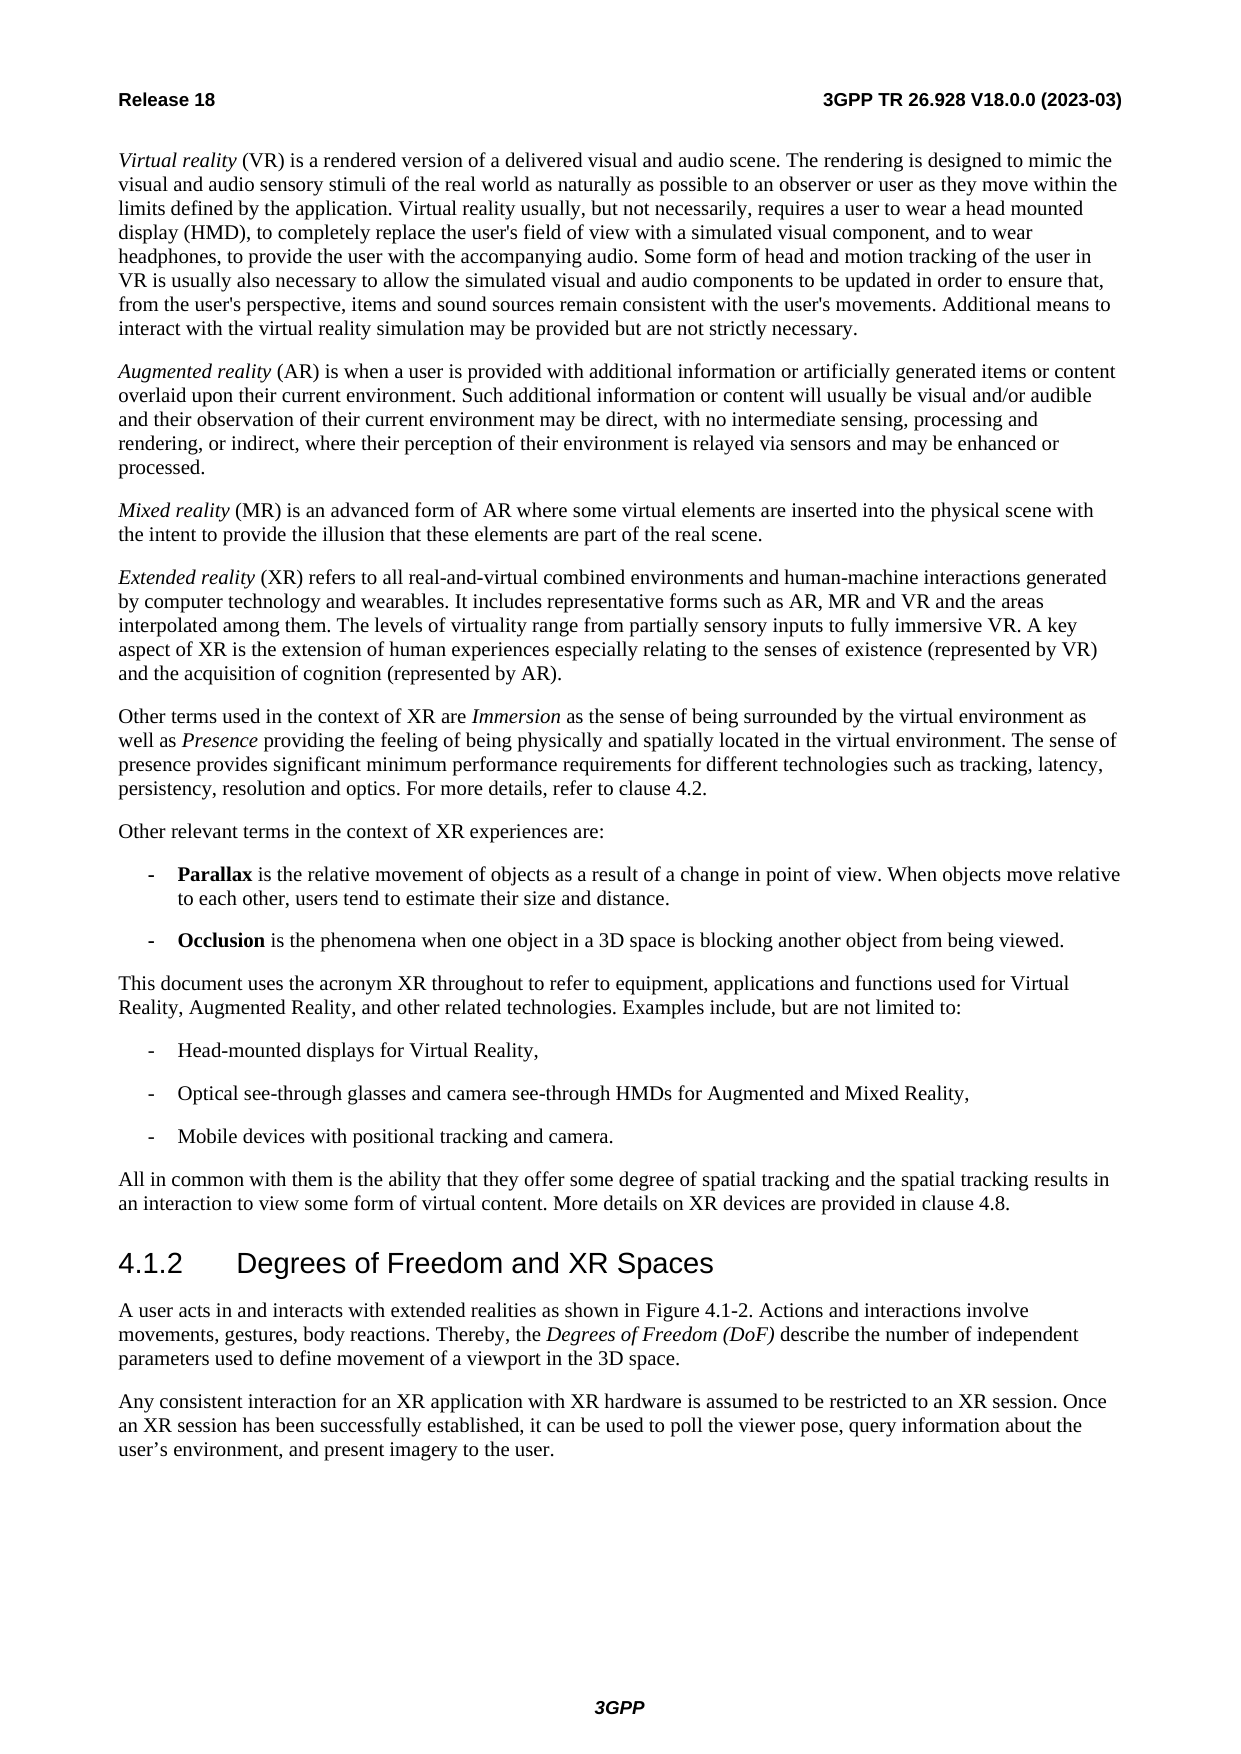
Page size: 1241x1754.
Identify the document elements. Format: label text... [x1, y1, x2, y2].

text Other relevant terms in the context of XR experiences are: [118, 819, 1122, 843]
text Virtual reality (VR) is a rendered version of a delivered visual and audio scene. The rendering is designed to mimic the visual and audio sensory stimuli of the real world as naturally as possible to an observer or user as they move within the limits defined by the application. Virtual reality usually, but not necessarily, requires a user to wear a head mounted display (HMD), to completely replace the user's field of view with a simulated visual component, and to wear headphones, to provide the user with the accompanying audio. Some form of head and motion tracking of the user in VR is usually also necessary to allow the simulated visual and audio components to be updated in order to ensure that, from the user's perspective, items and sound sources remain consistent with the user's movements. Additional means to interact with the virtual reality simulation may be provided but are not strictly necessary. [118, 147, 1122, 340]
text Augmented reality (AR) is when a user is provided with additional information or artificially generated items or content overlaid upon their current environment. Such additional information or content will usually be visual and/or audible and their observation of their current environment may be direct, with no intermediate sensing, processing and rendering, or indirect, where their perception of their environment is relayed via sensors and may be enhanced or processed. [118, 359, 1122, 479]
subtitle 4.1.2 Degrees of Freedom and XR Spaces [118, 1246, 1122, 1279]
text - Head-mounted displays for Virtual Reality, [148, 1038, 1122, 1062]
text This document uses the acronym XR throughout to refer to equipment, applications and functions used for Virtual Reality, Augmented Reality, and other related technologies. Examples include, but are not limited to: [118, 971, 1122, 1019]
text - Mobile devices with positional tracking and camera. [148, 1124, 1122, 1148]
text - Parallax is the relative movement of objects as a result of a change in point of view. When objects move relative to each other, users tend to estimate their size and distance. [148, 862, 1122, 910]
text A user acts in and interacts with extended realities as shown in Figure 4.1-2. Actions and interactions involve movements, gestures, body reactions. Thereby, the Degrees of Freedom (DoF) describe the number of independent parameters used to define movement of a viewport in the 3D space. [118, 1298, 1122, 1370]
text Mixed reality (MR) is an advanced form of AR where some virtual elements are inserted into the physical scene with the intent to provide the illusion that these elements are part of the real scene. [118, 498, 1122, 546]
text Extended reality (XR) refers to all real-and-virtual combined environments and human-machine interactions generated by computer technology and wearables. It includes representative forms such as AR, MR and VR and the areas interpolated among them. The levels of virtuality range from partially sensory inputs to fully immersive VR. A key aspect of XR is the extension of human experiences especially relating to the senses of existence (represented by VR) and the acquisition of cognition (represented by AR). [118, 565, 1122, 685]
text - Occlusion is the phenomena when one object in a 3D space is blocking another object from being viewed. [148, 928, 1122, 952]
text Other terms used in the context of XR are Immersion as the sense of being surrounded by the virtual environment as well as Presence providing the feeling of being physically and spatially located in the virtual environment. The sense of presence provides significant minimum performance requirements for different technologies such as tracking, latency, persistency, resolution and optics. For more details, refer to clause 4.2. [118, 704, 1122, 800]
text All in common with them is the ability that they offer some degree of spatial tracking and the spatial tracking results in an interaction to view some form of virtual content. More details on XR devices are provided in clause 4.8. [118, 1167, 1122, 1215]
text - Optical see-through glasses and camera see-through HMDs for Augmented and Mixed Reality, [148, 1081, 1122, 1105]
text Any consistent interaction for an XR application with XR hardware is assumed to be restricted to an XR session. Once an XR session has been successfully established, it can be used to poll the viewer pose, query information about the user’s environment, and present imagery to the user. [118, 1389, 1122, 1461]
